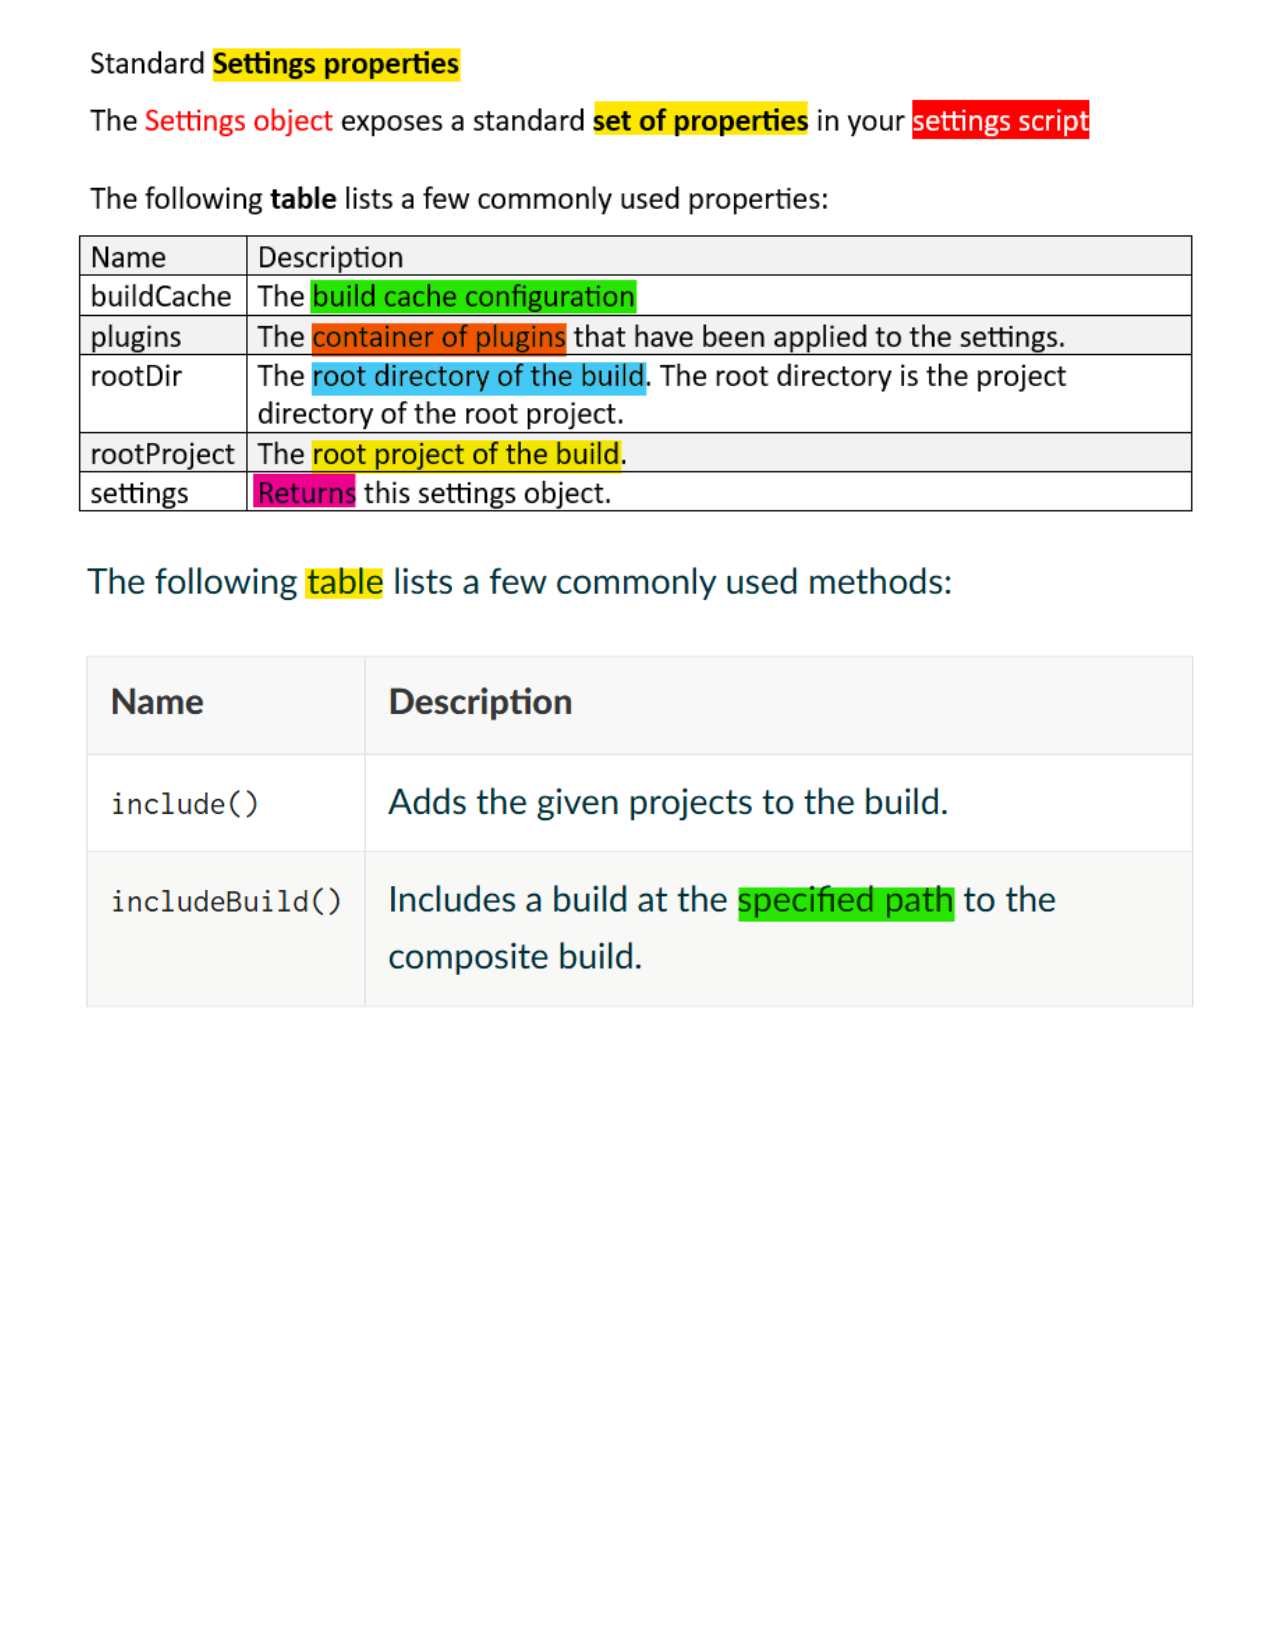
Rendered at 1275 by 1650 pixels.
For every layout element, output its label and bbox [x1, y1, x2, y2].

picture [75, 30, 1200, 527]
picture [75, 547, 1200, 1018]
